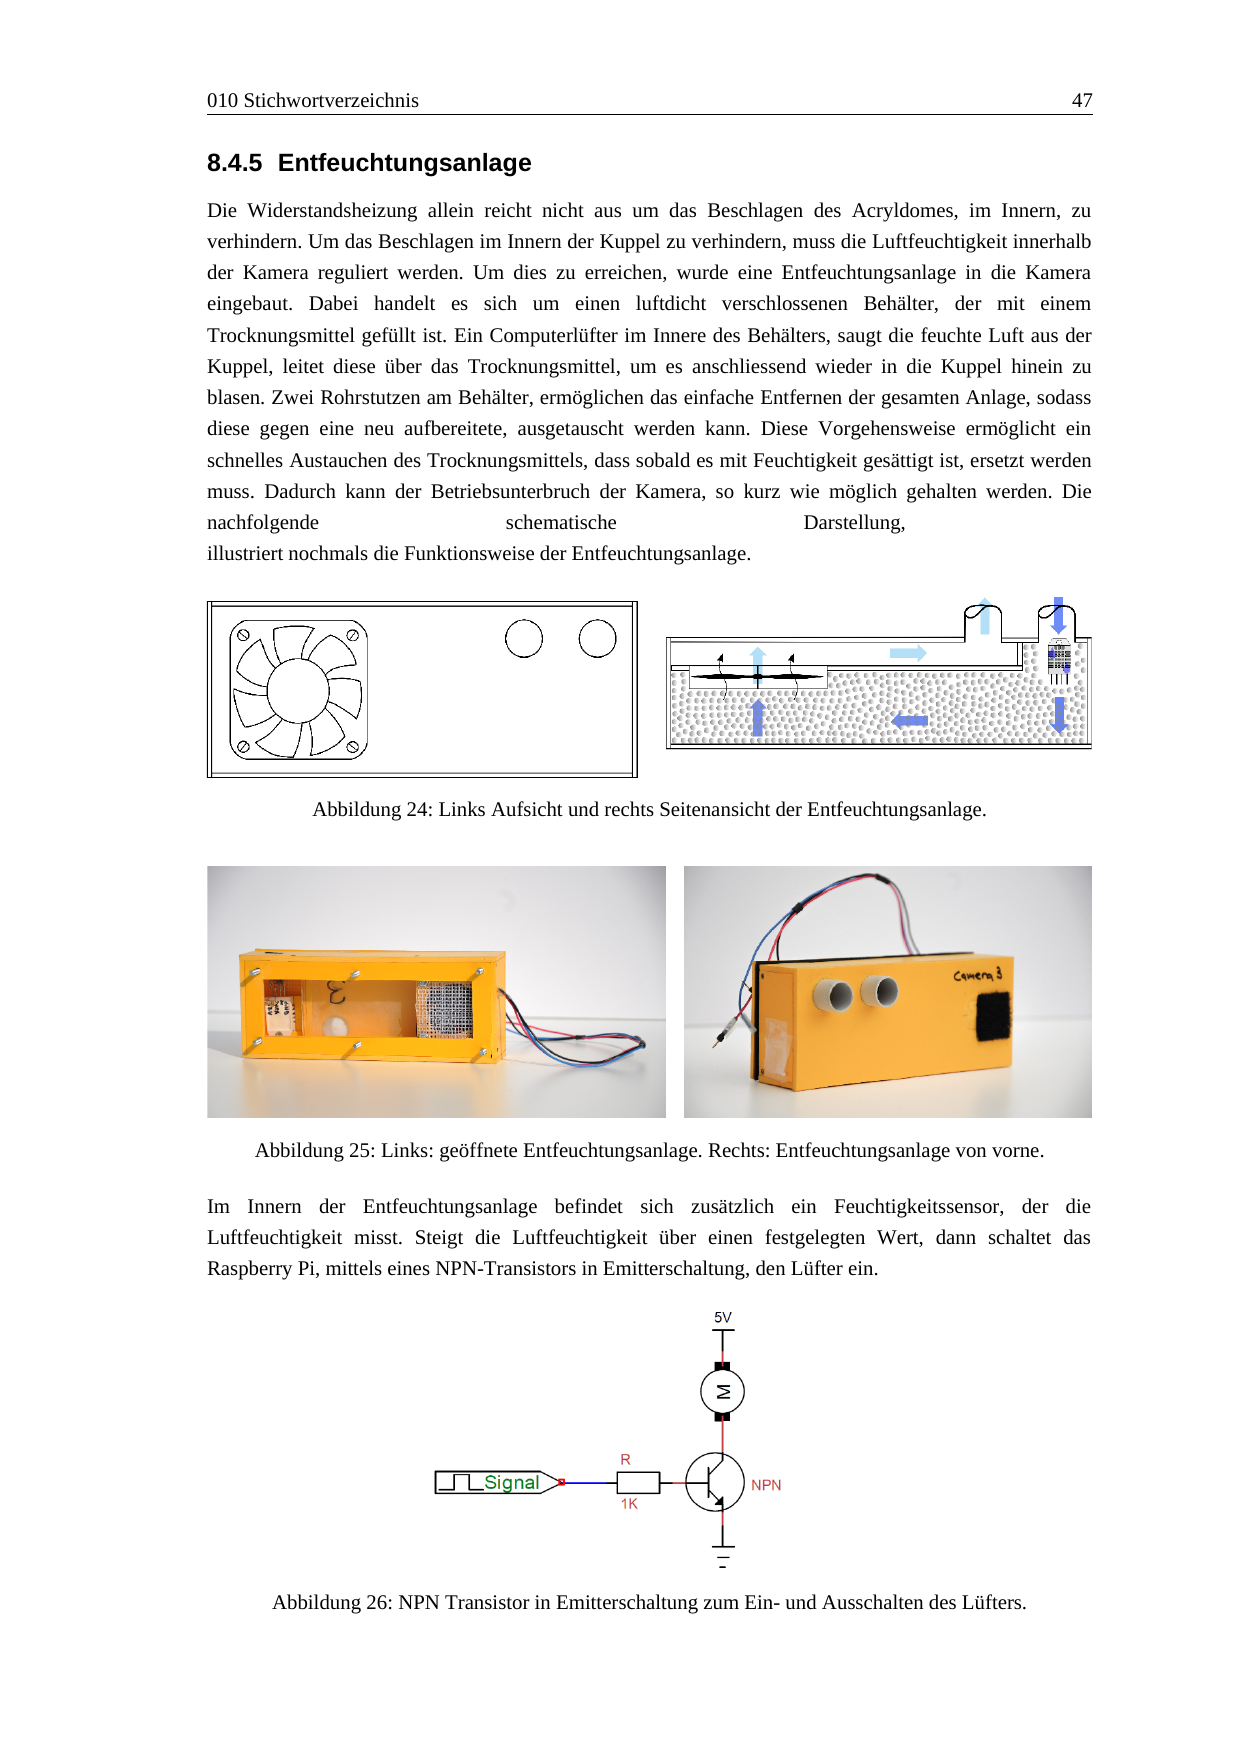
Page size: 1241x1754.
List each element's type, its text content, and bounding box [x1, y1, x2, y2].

text Abbildung 25: Links: geöffnete Entfeuchtungsanlage. Rechts: Entfeuchtungsanlage von vorne. [207, 1137, 1093, 1162]
text Die Widerstandsheizung allein reicht nicht aus um das Beschlagen des Acryldomes, im Innern, zu verhindern. Um das Beschlagen im Innern der Kuppel zu verhindern, muss die Luftfeuchtigkeit innerhalb der Kamera reguliert werden. Um dies zu erreichen, wurde eine Entfeuchtungsanlage in die Kamera eingebaut. Dabei handelt es sich um einen luftdicht verschlossenen Behälter, der mit einem Trocknungsmittel gefüllt ist. Ein Computerlüfter im Innere des Behälters, saugt die feuchte Luft aus der Kuppel, leitet diese über das Trocknungsmittel, um es anschliessend wieder in die Kuppel hinein zu blasen. Zwei Rohrstutzen am Behälter, ermöglichen das einfache Entfernen der gesamten Anlage, sodass diese gegen eine neu aufbereitete, ausgetauscht werden kann. Diese Vorgehensweise ermöglicht ein schnelles Austauchen des Trocknungsmittels, dass sobald es mit Feuchtigkeit gesättigt ist, ersetzt werden muss. Dadurch kann der Betriebsunterbruch der Kamera, so kurz wie möglich gehalten werden. Die nachfolgende schematische Darstellung, illustriert nochmals die Funktionsweise der Entfeuchtungsanlage. [207, 197, 1093, 565]
text Im Innern der Entfeuchtungsanlage befindet sich zusätzlich ein Feuchtigkeitssensor, der die Luftfeuchtigkeit misst. Steigt die Luftfeuchtigkeit über einen festgelegten Wert, dann schaltet das Raspberry Pi, mittels eines NPN-Transistors in Emitterschaltung, den Lüfter ein. [207, 1194, 1093, 1280]
picture [430, 1300, 786, 1571]
picture [207, 866, 1092, 1118]
text Abbildung 24: Links Aufsicht und rechts Seitenansicht der Entfeuchtungsanlage. [207, 797, 1093, 821]
subtitle Entfeuchtungsanlage [207, 148, 1093, 176]
picture [206, 597, 1092, 778]
text Abbildung 26: NPN Transistor in Emitterschaltung zum Ein- und Ausschalten des Lüfters. [207, 1590, 1093, 1614]
